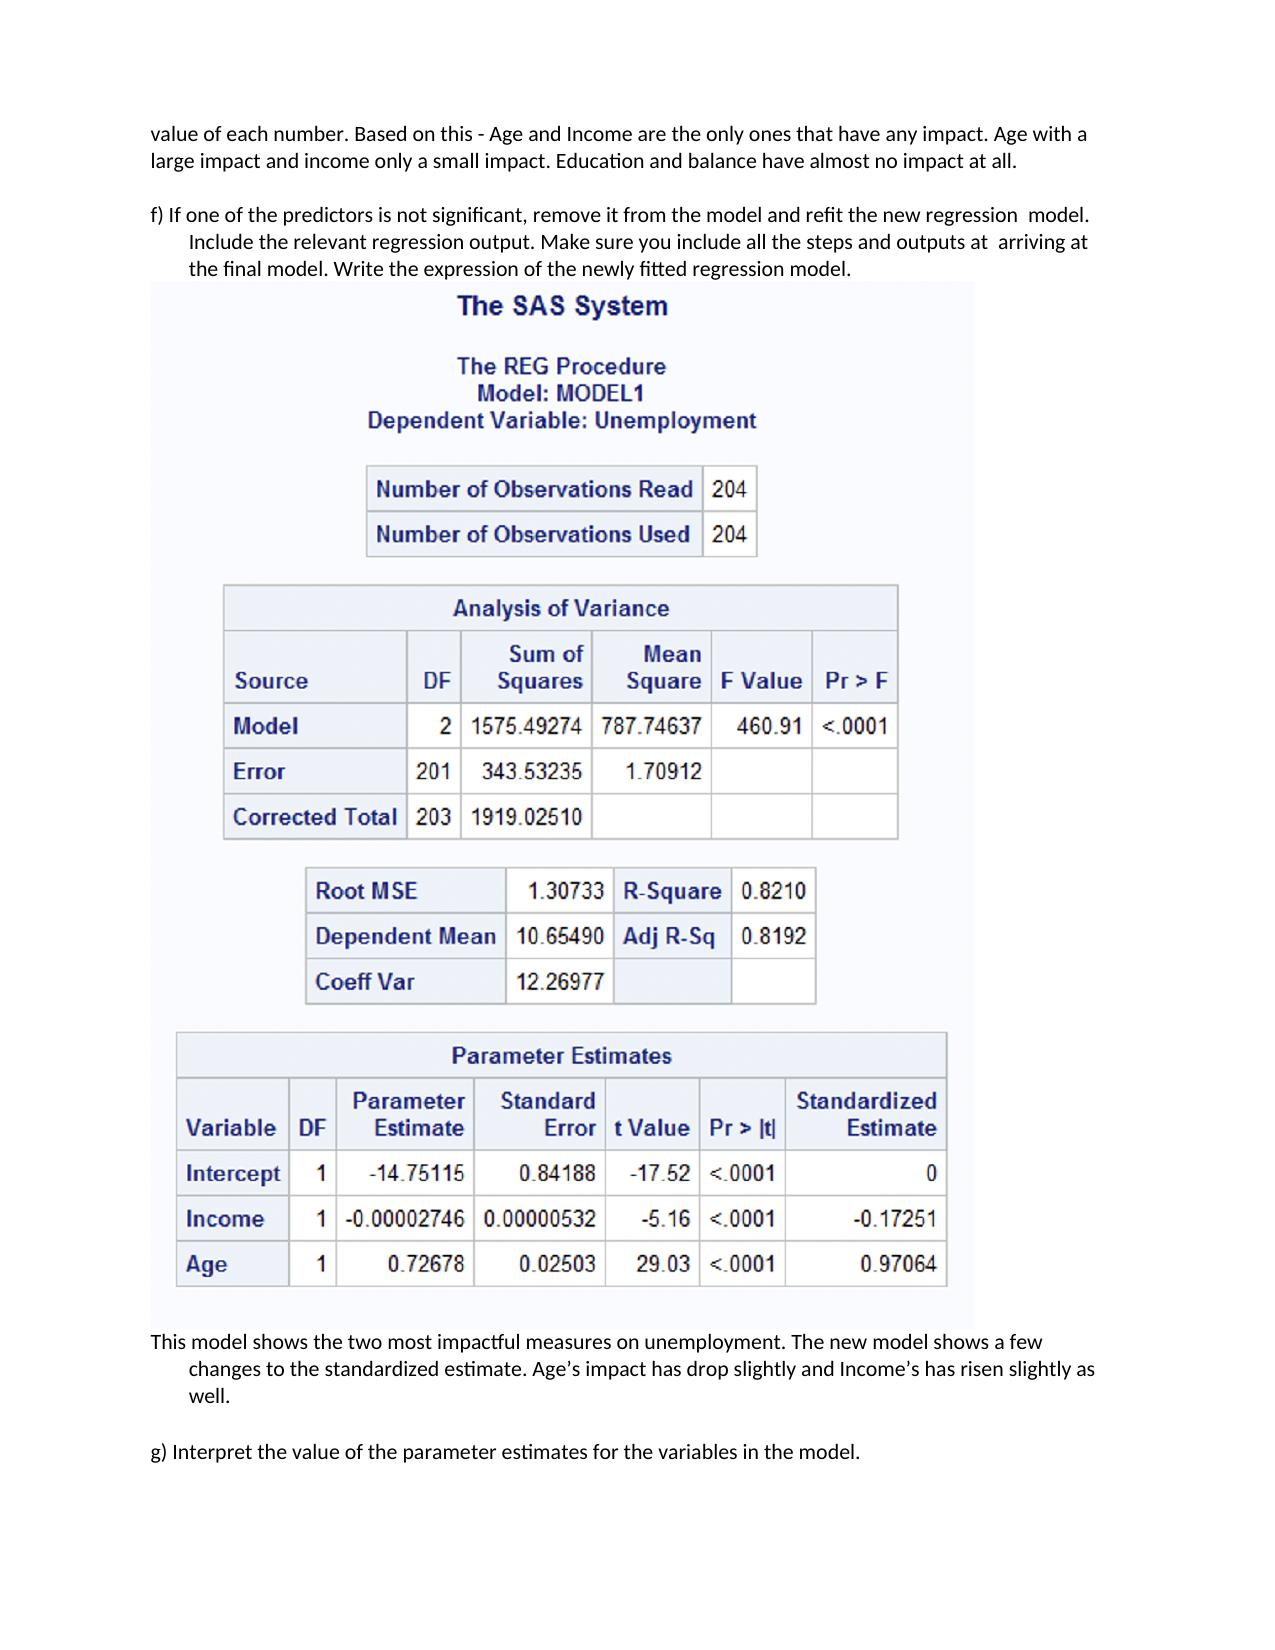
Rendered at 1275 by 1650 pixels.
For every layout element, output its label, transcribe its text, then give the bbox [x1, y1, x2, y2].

text f) If one of the predictors is not significant, remove it from the model and refit the new regression model. Include the relevant regression output. Make sure you include all the steps and outputs at arriving at the final model. Write the expression of the newly fitted regression model. [150, 201, 1101, 281]
picture [150, 281, 976, 1329]
text This model shows the two most impactful measures on unemployment. The new model shows a few changes to the standardized estimate. Age’s impact has drop slightly and Income’s has risen slightly as well. [150, 1328, 1101, 1409]
text g) Interpret the value of the parameter estimates for the variables in the model. [150, 1438, 1148, 1465]
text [150, 120, 1101, 174]
